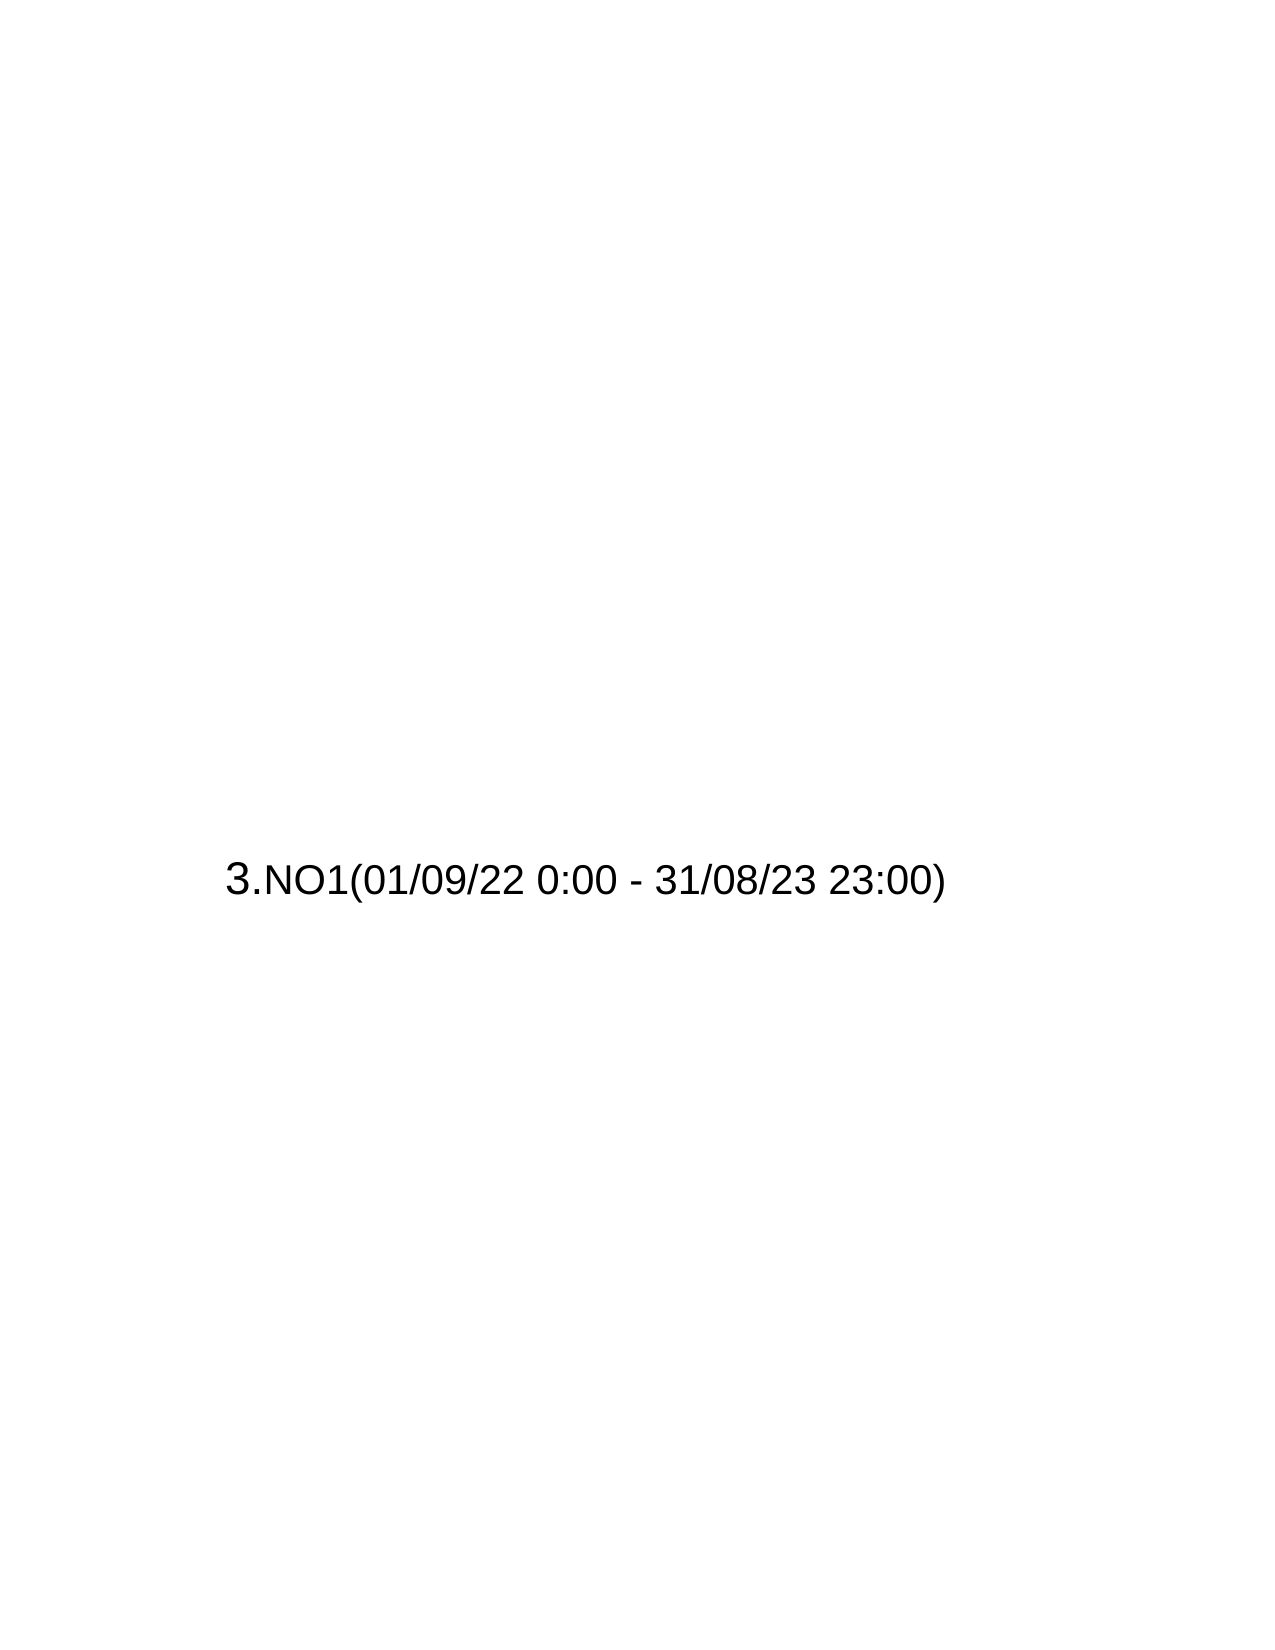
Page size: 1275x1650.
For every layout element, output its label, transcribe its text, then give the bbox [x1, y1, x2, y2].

subtitle 3.NO1(01/09/22 0:00 - 31/08/23 23:00) [150, 852, 1125, 904]
